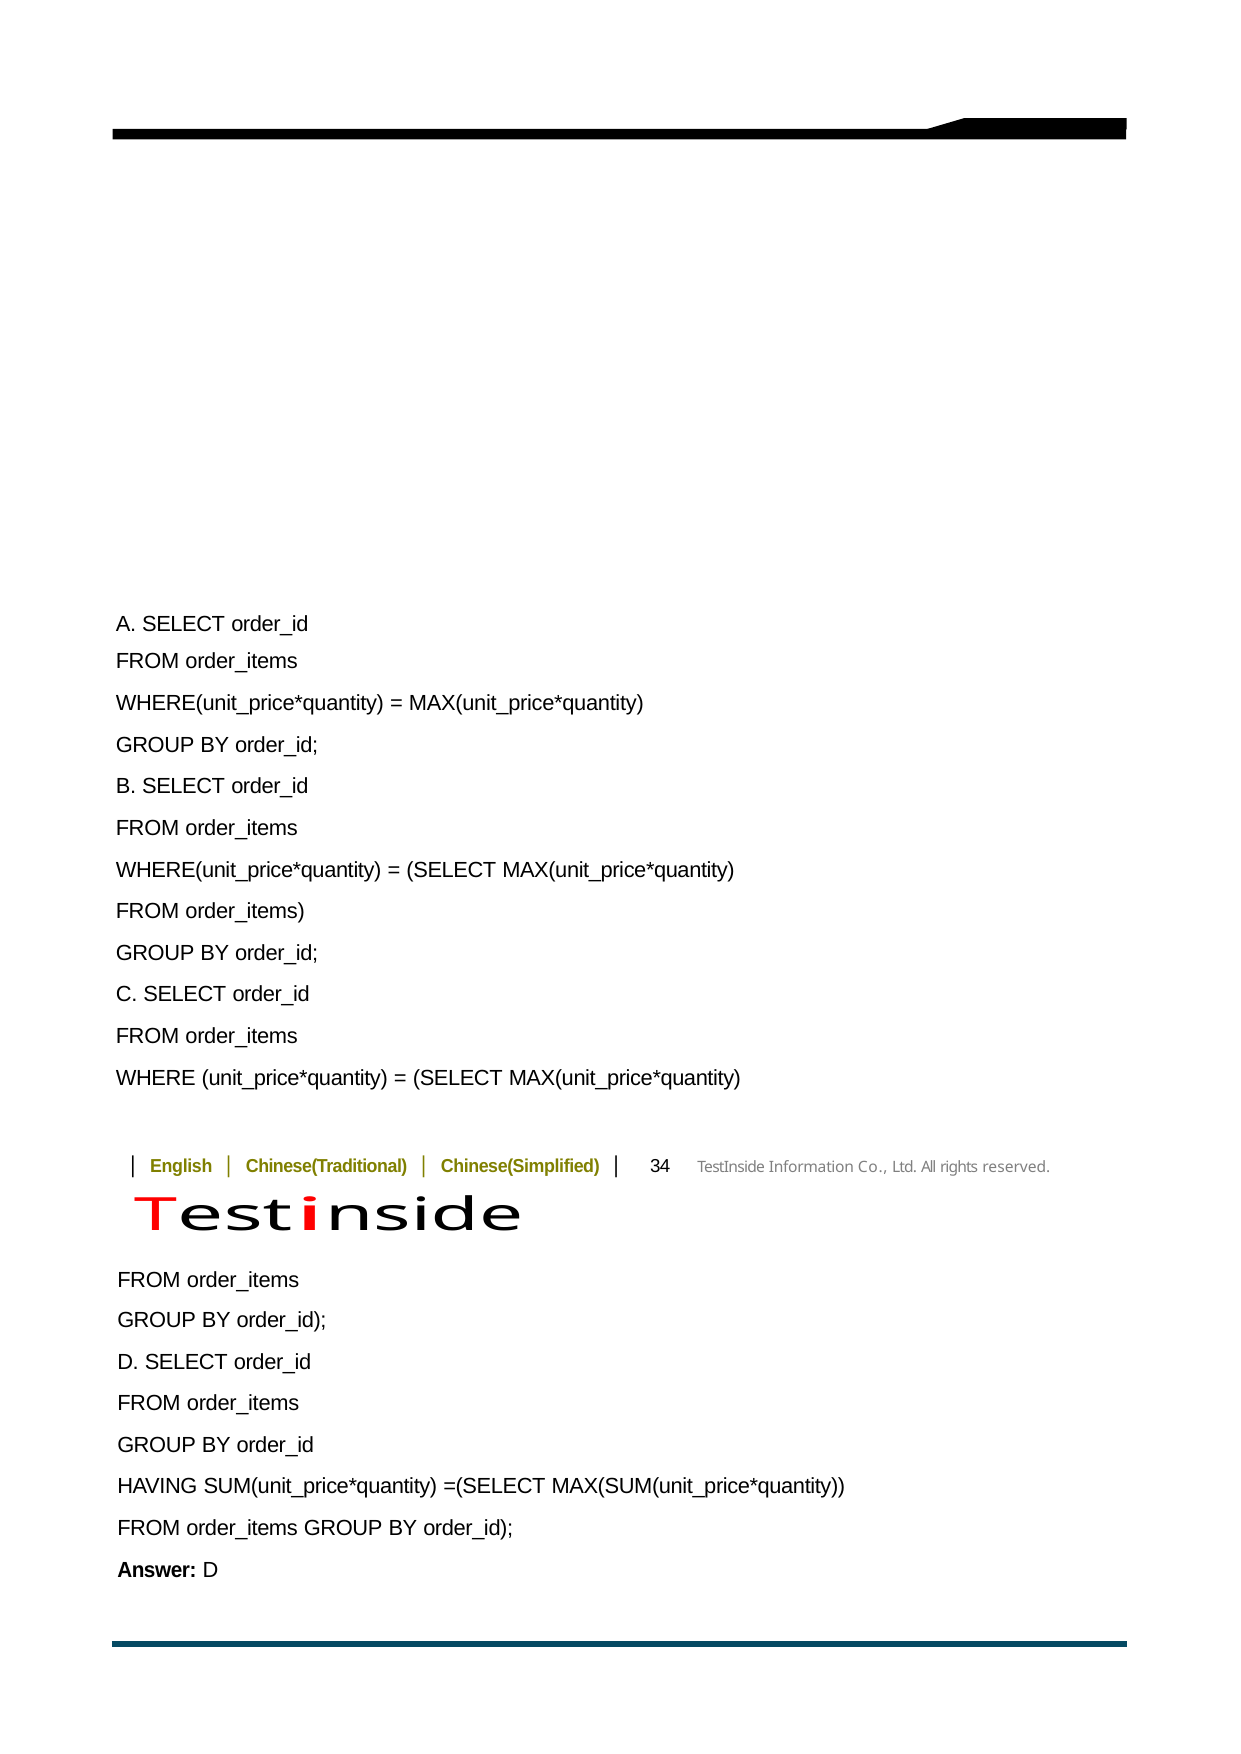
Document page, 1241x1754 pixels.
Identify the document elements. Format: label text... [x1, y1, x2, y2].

text A. SELECT order_id [116, 615, 1172, 636]
text C. SELECT order_id [116, 969, 1172, 1010]
text FROM order_items [116, 1010, 1172, 1052]
text FROM order_items [117, 1377, 1172, 1419]
text B. SELECT order_id [116, 760, 1172, 802]
text FROM order_items [116, 802, 1172, 844]
text FROM order_items) [116, 885, 1172, 927]
text WHERE (unit_price*quantity) = (SELECT MAX(unit_price*quantity) [116, 1052, 1172, 1094]
text Answer: D [117, 1544, 1172, 1585]
text WHERE(unit_price*quantity) = MAX(unit_price*quantity) [116, 677, 1172, 719]
text GROUP BY order_id; [116, 927, 1172, 969]
text FROM order_items [116, 636, 1172, 677]
text WHERE(unit_price*quantity) = (SELECT MAX(unit_price*quantity) [116, 844, 1172, 885]
text FROM order_items GROUP BY order_id); [117, 1502, 1172, 1544]
text GROUP BY order_id); [117, 1294, 1172, 1336]
text HAVING SUM(unit_price*quantity) =(SELECT MAX(SUM(unit_price*quantity)) [117, 1460, 1172, 1502]
text D. SELECT order_id [117, 1336, 1172, 1377]
text FROM order_items [117, 1264, 1172, 1294]
text GROUP BY order_id; [116, 719, 1172, 760]
text Test inside [117, 1197, 1172, 1239]
text | English | Chinese(Traditional) | Chinese(Simplified) | ­ 34 ­ TestInside Information Co., Ltd. All rights reserved. [116, 1144, 1172, 1180]
text GROUP BY order_id [117, 1419, 1172, 1460]
